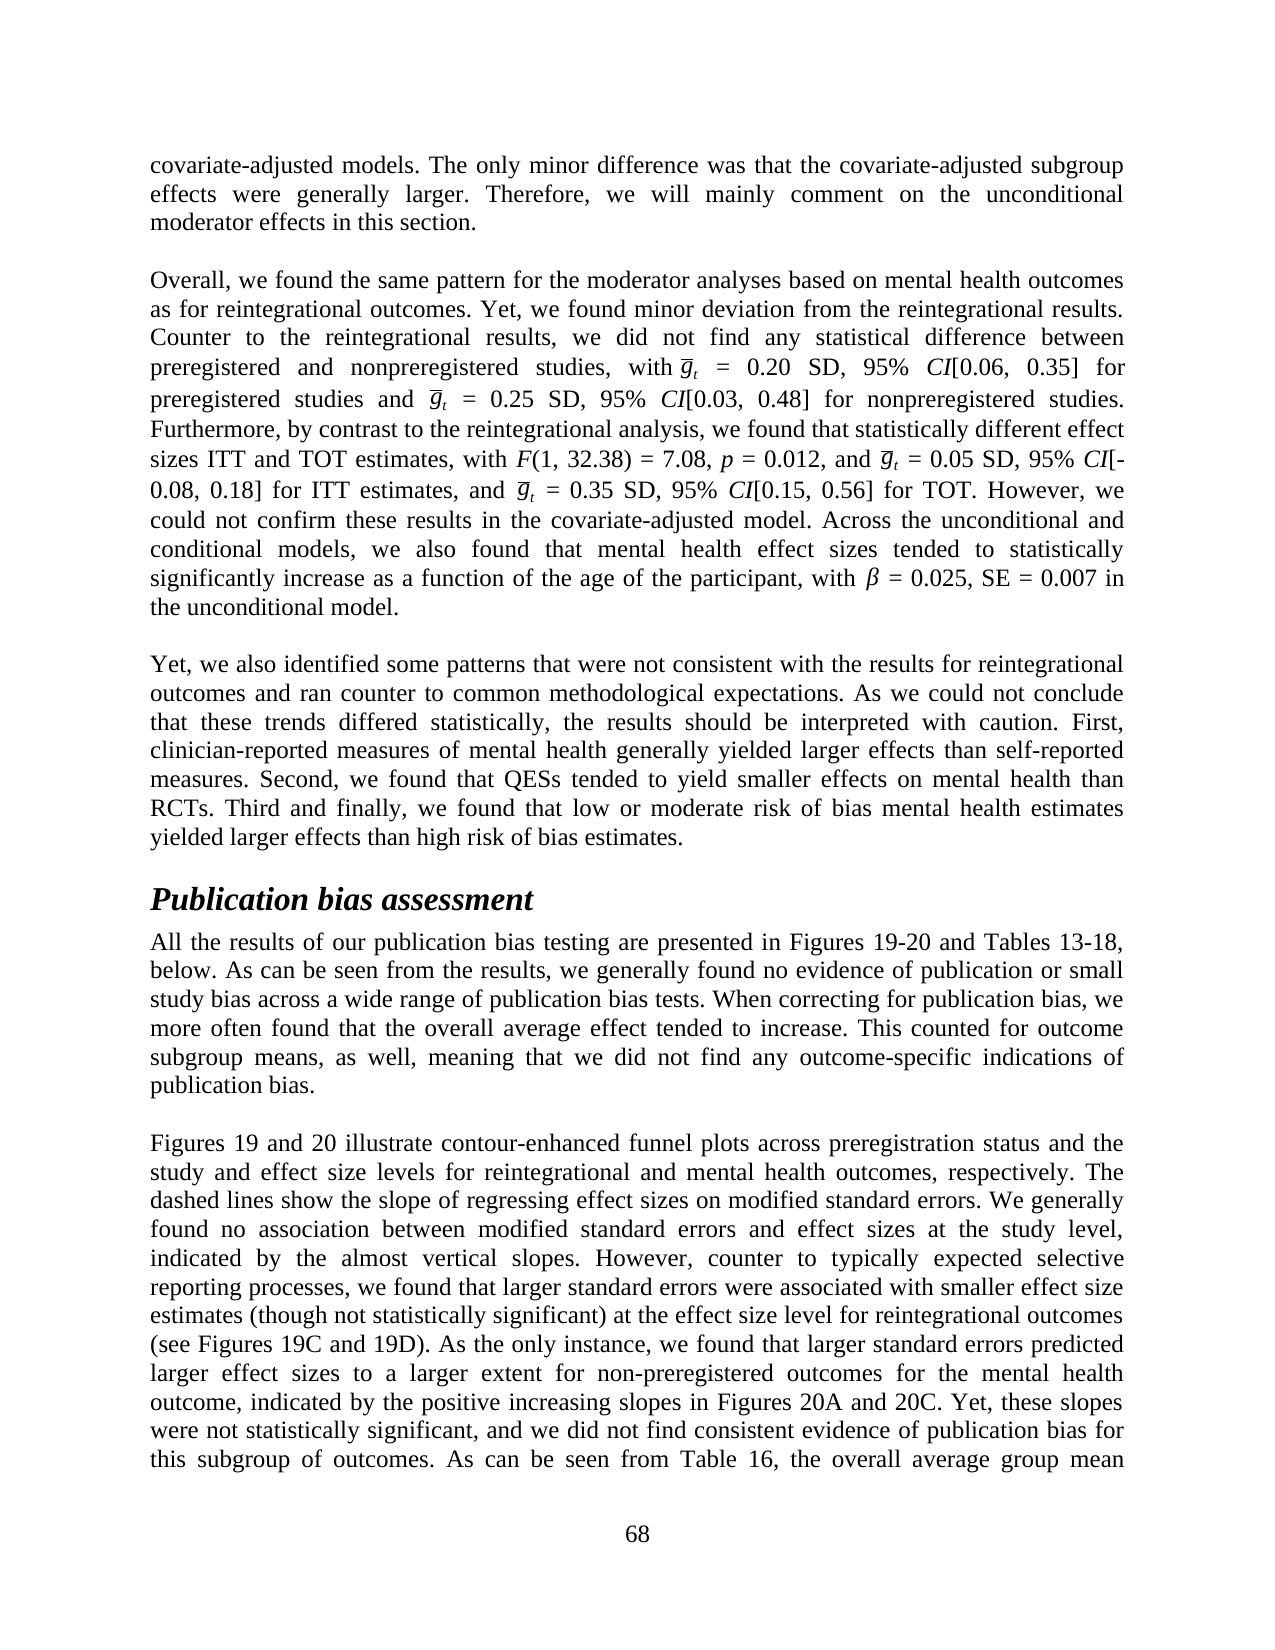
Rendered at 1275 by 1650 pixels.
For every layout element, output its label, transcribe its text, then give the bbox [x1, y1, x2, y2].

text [150, 150, 1125, 236]
subtitle Publication bias assessment [150, 879, 1125, 917]
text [150, 1128, 1125, 1473]
text All the results of our publication bias testing are presented in Figures 19-20 and Tables 13-18, below. As can be seen from the results, we generally found no evidence of publication or small study bias across a wide range of publication bias tests. When correcting for publication bias, we more often found that the overall average effect tended to increase. This counted for outcome subgroup means, as well, meaning that we did not find any outcome-specific indications of publication bias. [150, 927, 1125, 1099]
text Overall, we found the same pattern for the moderator analyses based on mental health outcomes as for reintegrational outcomes. Yet, we found minor deviation from the reintegrational results. Counter to the reintegrational results, we did not find any statistical difference between preregistered and nonpreregistered studies, with = 0.20 SD, 95% CI[0.06, 0.35] for preregistered studies and = 0.25 SD, 95% CI[0.03, 0.48] for nonpreregistered studies. Furthermore, by contrast to the reintegrational analysis, we found that statistically different effect sizes ITT and TOT estimates, with F(1, 32.38) = 7.08, p = 0.012, and = 0.05 SD, 95% CI[-0.08, 0.18] for ITT estimates, and = 0.35 SD, 95% CI[0.15, 0.56] for TOT. However, we could not confirm these results in the covariate-adjusted model. Across the unconditional and conditional models, we also found that mental health effect sizes tended to statistically significantly increase as a function of the age of the participant, with = 0.025, SE = 0.007 in the unconditional model. [150, 265, 1125, 620]
text Yet, we also identified some patterns that were not consistent with the results for reintegrational outcomes and ran counter to common methodological expectations. As we could not conclude that these trends differed statistically, the results should be interpreted with caution. First, clinician-reported measures of mental health generally yielded larger effects than self-reported measures. Second, we found that QESs tended to yield smaller effects on mental health than RCTs. Third and finally, we found that low or moderate risk of bias mental health estimates yielded larger effects than high risk of bias estimates. [150, 649, 1125, 850]
